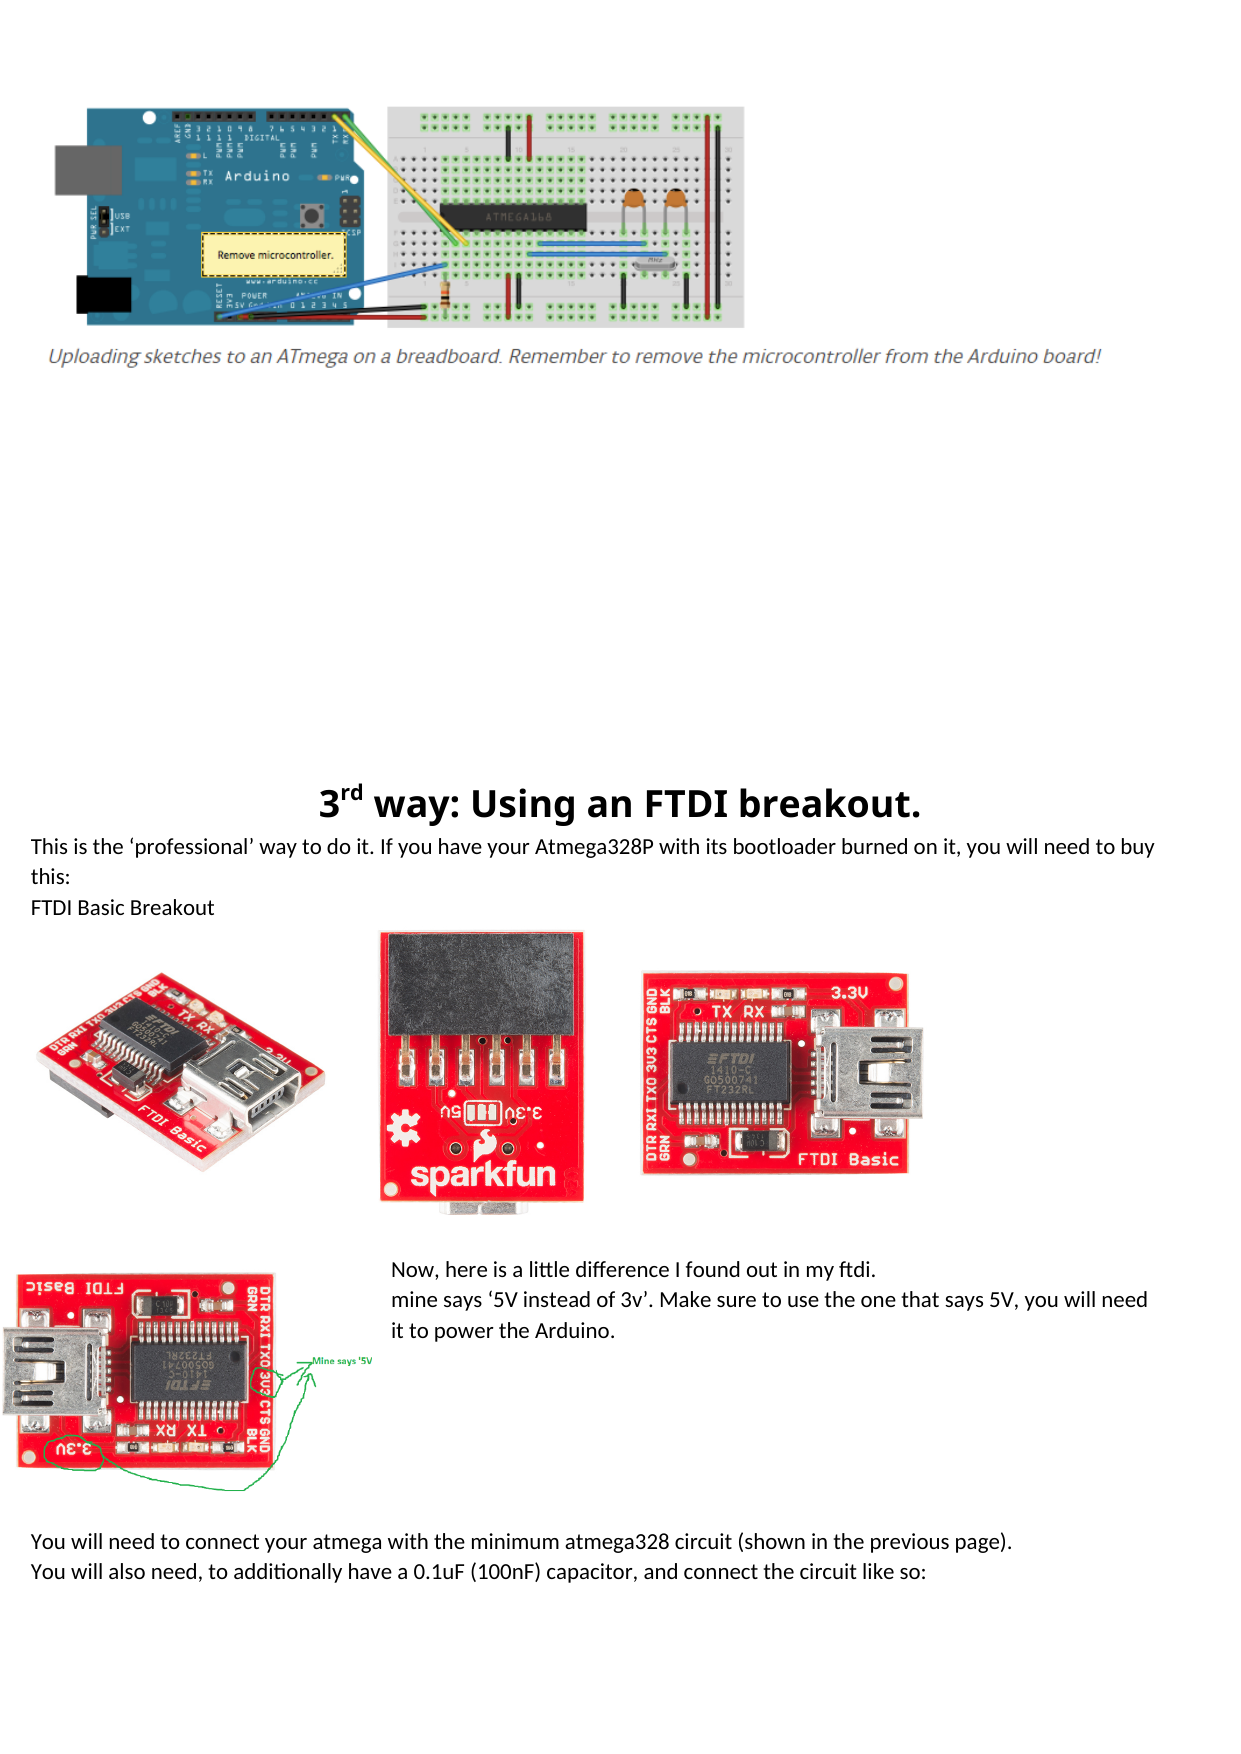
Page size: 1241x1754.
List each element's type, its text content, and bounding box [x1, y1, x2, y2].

picture [30, 75, 1121, 383]
text This is the ‘professional’ way to do it. If you have your Atmega328P with its bootloader burned on it, you will need to buy this: [31, 832, 1165, 890]
text Now, here is a little difference I found out in my ftdi. [31, 1255, 1165, 1283]
text You will also need, to additionally have a 0.1uF (100nF) capacitor, and connect the circuit like so: [31, 1557, 1165, 1585]
text You will need to connect your atmega with the minimum atmega328 circuit (shown in the previous page). [31, 1527, 1165, 1555]
picture [0, 1262, 372, 1491]
text mine says ‘5V instead of 3v’. Make sure to use the one that says 5V, you will need it to power the Arduino. [372, 1286, 1165, 1344]
subtitle 3rd way: Using an FTDI breakout. [75, 777, 1165, 828]
text FTDI Basic Breakout [31, 893, 1165, 921]
picture [30, 922, 931, 1223]
